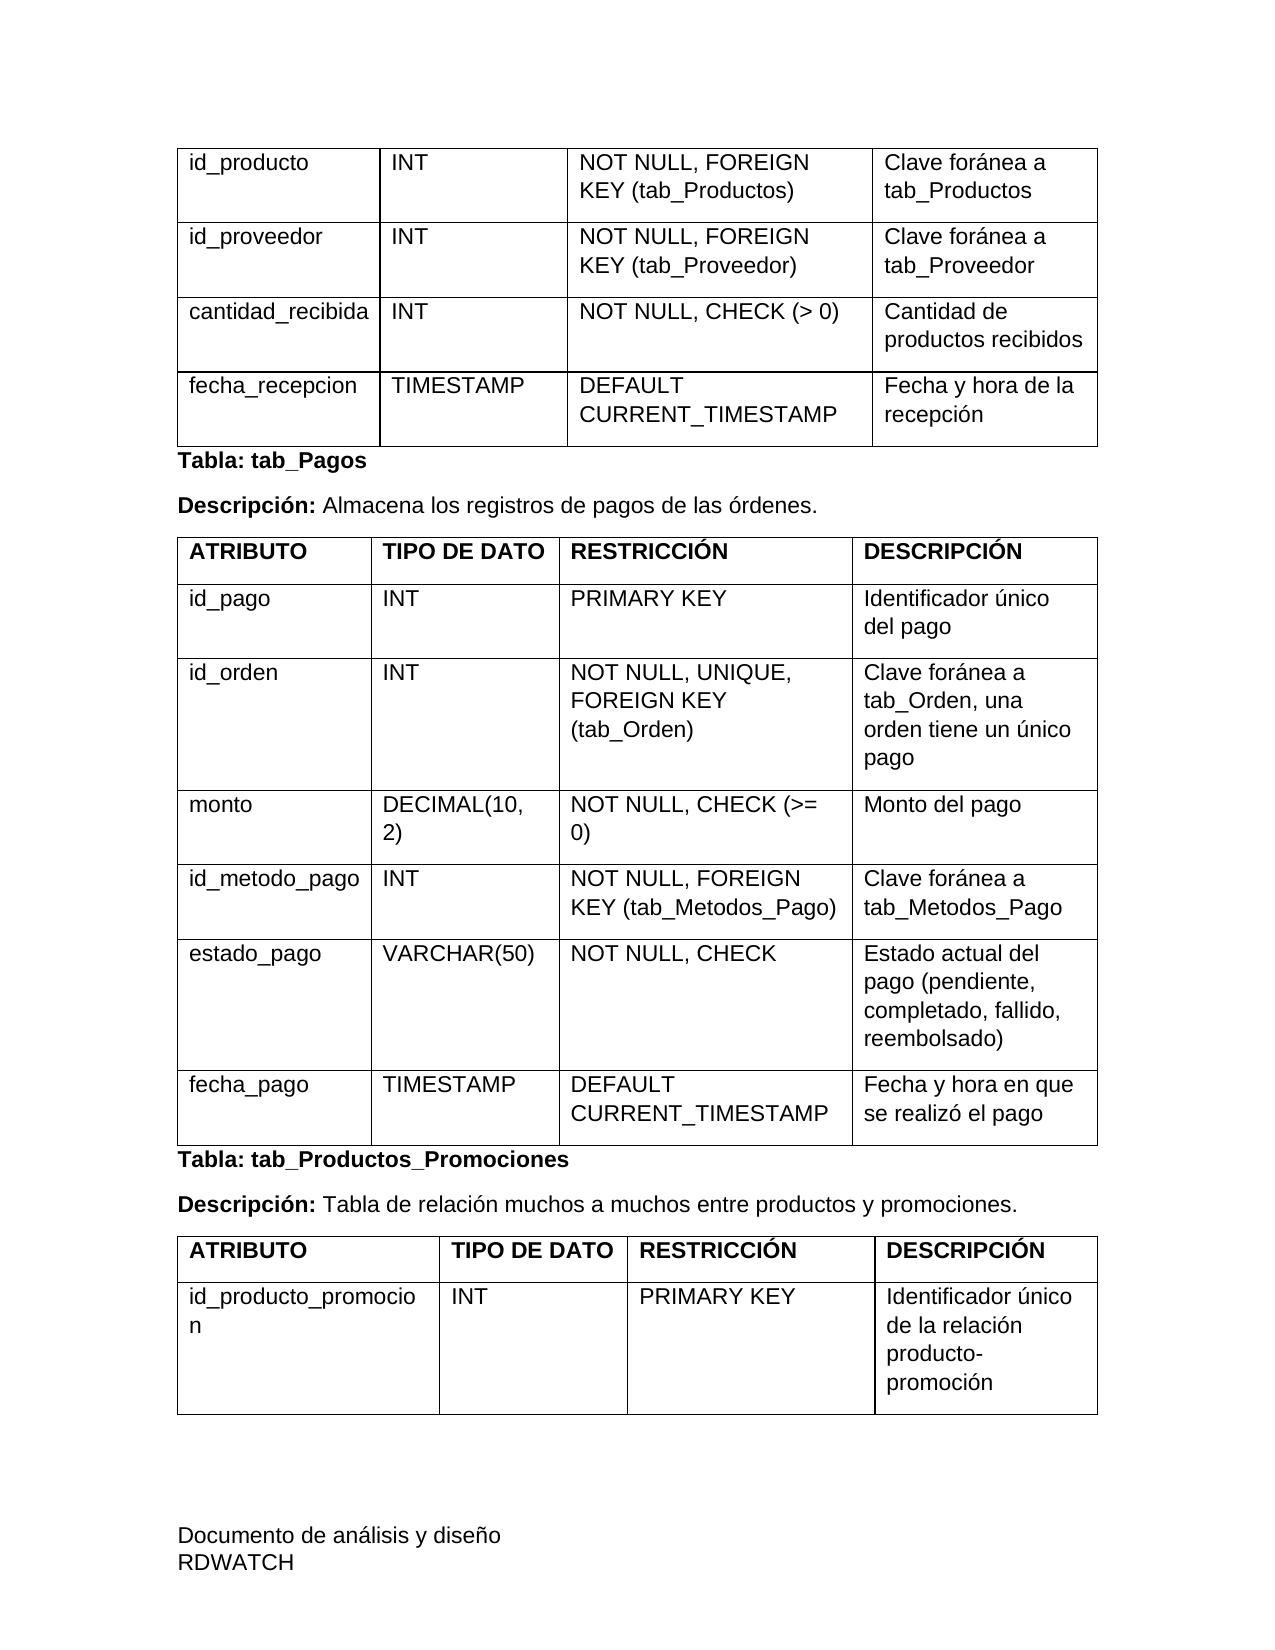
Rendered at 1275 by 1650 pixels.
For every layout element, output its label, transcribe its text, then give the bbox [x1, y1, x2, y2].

text Tabla: tab_Pagos [177, 447, 1098, 473]
table_cell INT [440, 1283, 627, 1413]
table_header ATRIBUTO [178, 1237, 439, 1282]
table_cell id_orden [178, 659, 371, 789]
table_cell NOT NULL, CHECK (> 0) [568, 298, 872, 371]
table_cell DECIMAL(10, 2) [372, 791, 559, 864]
table_cell Identificador único de la relación producto-promoción [876, 1283, 1097, 1413]
text Descripción: Almacena los registros de pagos de las órdenes. [177, 492, 1098, 518]
table_cell fecha_pago [178, 1071, 371, 1145]
table_cell NOT NULL, CHECK (>= 0) [560, 791, 852, 864]
table_cell Fecha y hora de la recepción [873, 373, 1097, 446]
table_cell VARCHAR(50) [372, 940, 559, 1070]
table_header RESTRICCIÓN [628, 1237, 874, 1282]
table_cell INT [372, 659, 559, 789]
table_header TIPO DE DATO [372, 538, 559, 583]
table_cell NOT NULL, FOREIGN KEY (tab_Metodos_Pago) [560, 865, 852, 939]
table_cell estado_pago [178, 940, 371, 1070]
table_cell NOT NULL, FOREIGN KEY (tab_Productos) [568, 149, 872, 222]
table_cell cantidad_recibida [178, 298, 379, 371]
table_cell Monto del pago [853, 791, 1097, 864]
text Tabla: tab_Productos_Promociones [177, 1146, 1098, 1172]
table_cell PRIMARY KEY [628, 1283, 874, 1413]
table_cell Clave foránea a tab_Proveedor [873, 223, 1097, 297]
table_cell NOT NULL, UNIQUE, FOREIGN KEY (tab_Orden) [560, 659, 852, 789]
table_header ATRIBUTO [178, 538, 371, 583]
table_cell TIMESTAMP [381, 373, 567, 446]
table_cell id_producto [178, 149, 379, 222]
table_cell NOT NULL, FOREIGN KEY (tab_Proveedor) [568, 223, 872, 297]
table_cell NOT NULL, CHECK [560, 940, 852, 1070]
table_header DESCRIPCIÓN [876, 1237, 1097, 1282]
table_cell INT [381, 149, 567, 222]
table_cell Fecha y hora en que se realizó el pago [853, 1071, 1097, 1145]
table_cell monto [178, 791, 371, 864]
table_cell id_metodo_pago [178, 865, 371, 939]
table_cell DEFAULT CURRENT_TIMESTAMP [560, 1071, 852, 1145]
table_cell INT [381, 298, 567, 371]
table_cell Clave foránea a tab_Orden, una orden tiene un único pago [853, 659, 1097, 789]
table_cell id_pago [178, 585, 371, 658]
table_cell INT [372, 865, 559, 939]
table_cell id_proveedor [178, 223, 379, 297]
table_cell PRIMARY KEY [560, 585, 852, 658]
table_header TIPO DE DATO [440, 1237, 627, 1282]
table_cell Identificador único del pago [853, 585, 1097, 658]
table_cell Clave foránea a tab_Productos [873, 149, 1097, 222]
table_cell INT [381, 223, 567, 297]
table_cell Clave foránea a tab_Metodos_Pago [853, 865, 1097, 939]
table_cell TIMESTAMP [372, 1071, 559, 1145]
table_cell INT [372, 585, 559, 658]
table_cell id_producto_promocion [178, 1283, 439, 1413]
table_header RESTRICCIÓN [560, 538, 852, 583]
table_cell Cantidad de productos recibidos [873, 298, 1097, 371]
text Descripción: Tabla de relación muchos a muchos entre productos y promociones. [177, 1191, 1098, 1217]
table_header DESCRIPCIÓN [853, 538, 1097, 583]
table_cell Estado actual del pago (pendiente, completado, fallido, reembolsado) [853, 940, 1097, 1070]
table_cell fecha_recepcion [178, 373, 379, 446]
table_cell DEFAULT CURRENT_TIMESTAMP [568, 373, 872, 446]
